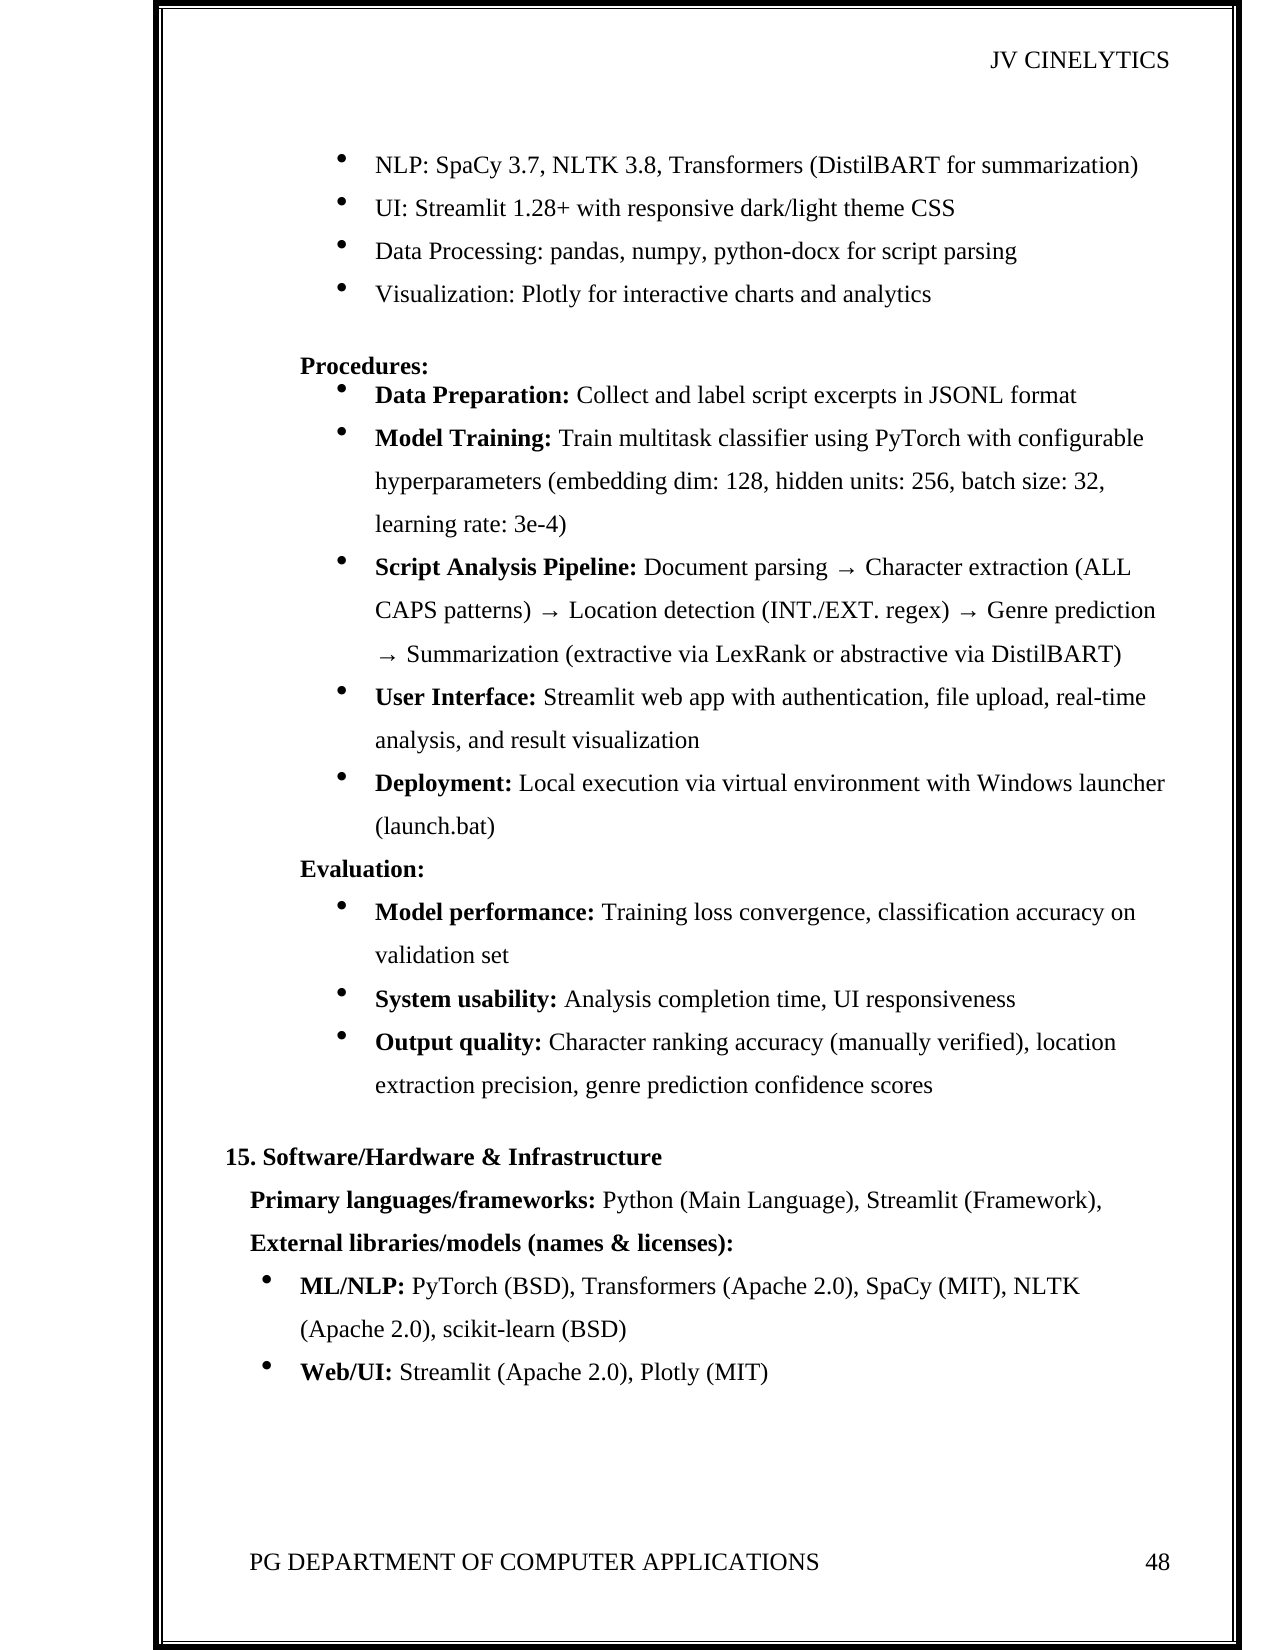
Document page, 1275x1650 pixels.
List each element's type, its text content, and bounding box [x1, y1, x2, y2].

text Procedures: [225, 351, 1170, 380]
list User Interface: Streamlit web app with authentication, file upload, real-time analysis, and result visualization [337, 682, 1170, 754]
list Script Analysis Pipeline: Document parsing → Character extraction (ALL CAPS patterns) → Location detection (INT./EXT. regex) → Genre prediction → Summarization (extractive via LexRank or abstractive via DistilBART) [337, 552, 1170, 667]
text External libraries/models (names & licenses): [225, 1228, 1170, 1257]
list Data Preparation: Collect and label script excerpts in JSONL format [337, 380, 1170, 409]
text Primary languages/frameworks: Python (Main Language), Streamlit (Framework), [225, 1185, 1170, 1214]
list Model performance: Training loss convergence, classification accuracy on validation set [337, 897, 1170, 969]
list Data Processing: pandas, numpy, python-docx for script parsing [337, 236, 1170, 265]
list Web/UI: Streamlit (Apache 2.0), Plotly (MIT) [262, 1357, 1170, 1386]
list System usability: Analysis completion time, UI responsiveness [337, 984, 1170, 1012]
text Evaluation: [225, 854, 1170, 883]
list UI: Streamlit 1.28+ with responsive dark/light theme CSS [337, 193, 1170, 222]
list ML/NLP: PyTorch (BSD), Transformers (Apache 2.0), SpaCy (MIT), NLTK (Apache 2.0), scikit-learn (BSD) [262, 1271, 1170, 1343]
list Model Training: Train multitask classifier using PyTorch with configurable hyperparameters (embedding dim: 128, hidden units: 256, batch size: 32, learning rate: 3e-4) [337, 423, 1170, 538]
list NLP: SpaCy 3.7, NLTK 3.8, Transformers (DistilBART for summarization) [337, 150, 1170, 179]
list Deployment: Local execution via virtual environment with Windows launcher (launch.bat) [337, 768, 1170, 840]
list Visualization: Plotly for interactive charts and analytics [337, 279, 1170, 308]
list Output quality: Character ranking accuracy (manually verified), location extraction precision, genre prediction confidence scores [337, 1027, 1170, 1099]
text 15. Software/Hardware & Infrastructure [225, 1142, 1170, 1171]
